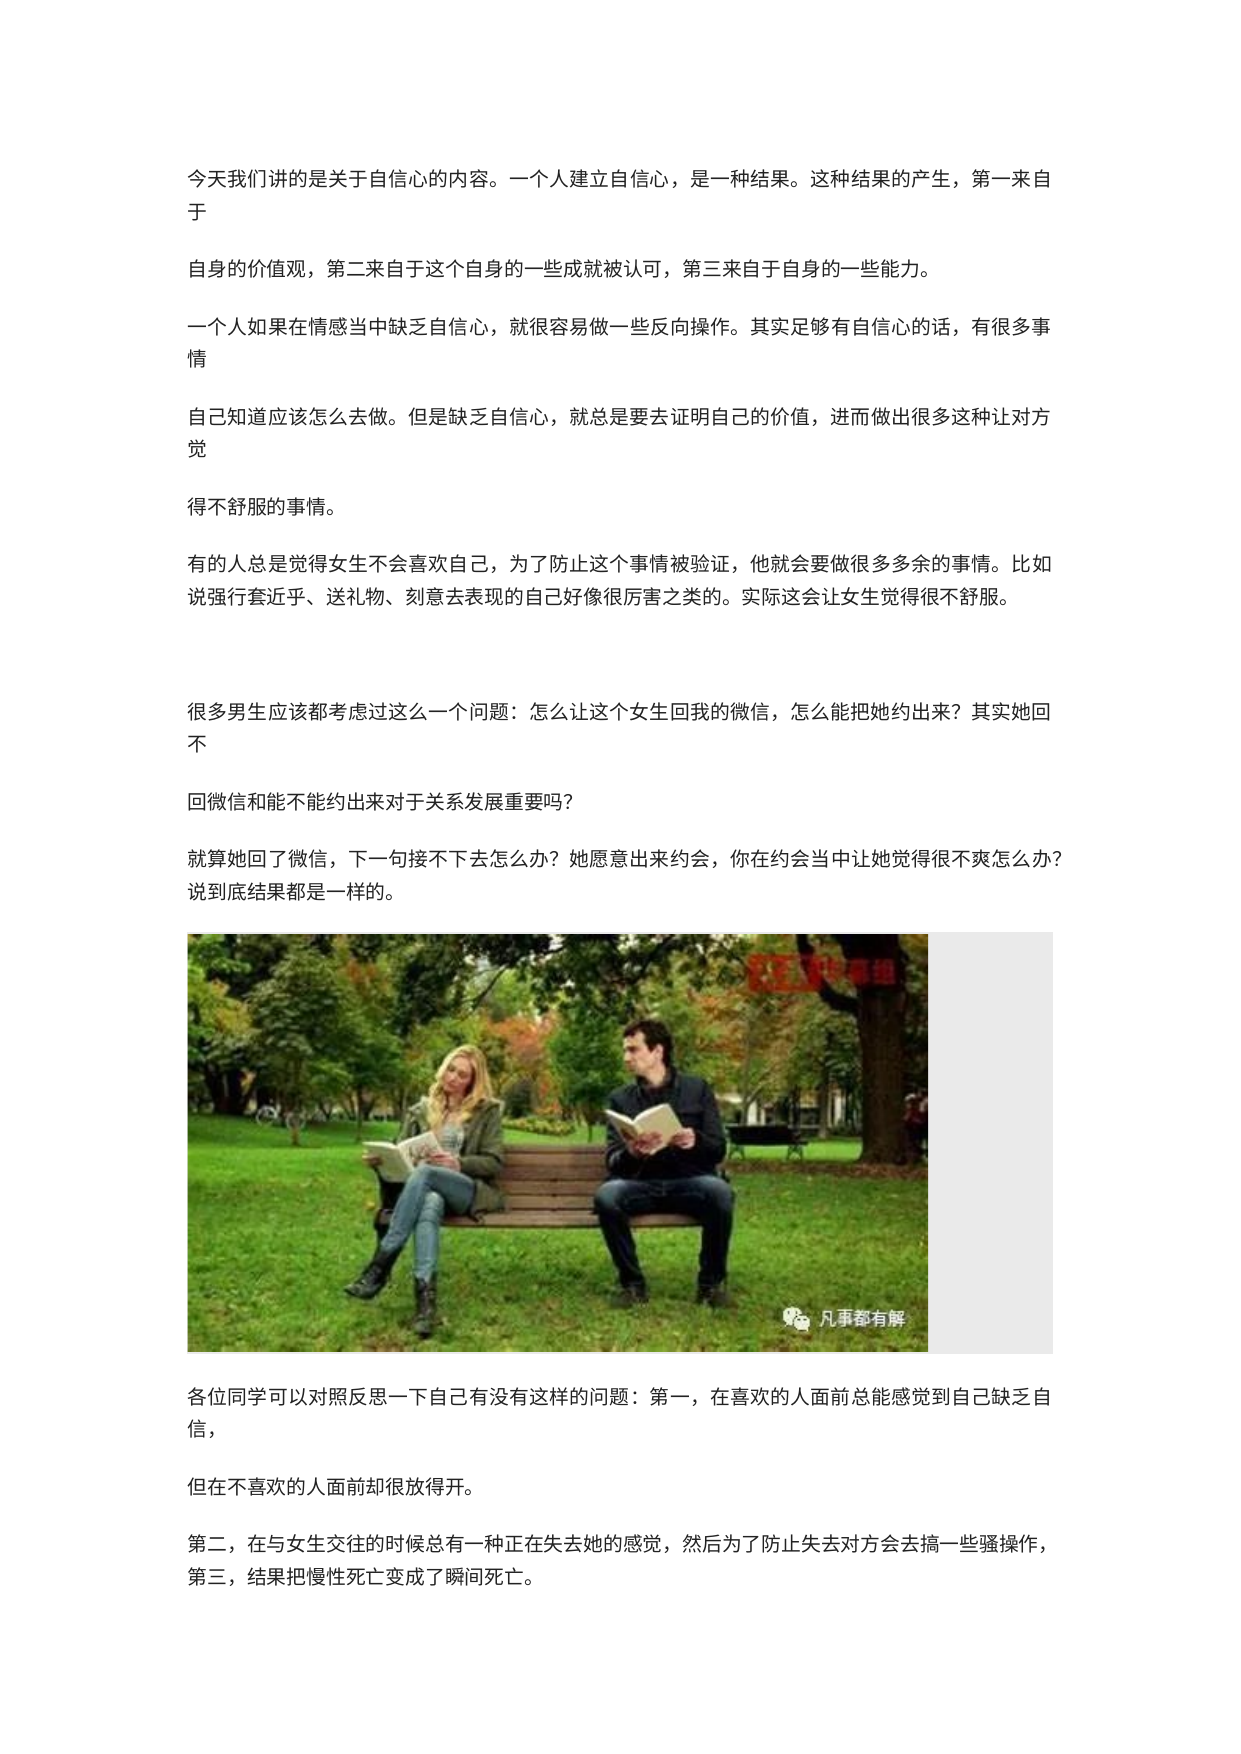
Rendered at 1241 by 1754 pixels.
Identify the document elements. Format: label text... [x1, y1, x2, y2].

text 自身的价值观，第二来自于这个自身的一些成就被认可，第三来自于自身的一些能力。 [187, 252, 1053, 284]
picture [187, 934, 929, 1352]
text 一个人如果在情感当中缺乏自信心，就很容易做一些反向操作。其实足够有自信心的话，有很多事情 [187, 309, 1053, 374]
list 结果把慢性死亡变成了瞬间死亡。 [187, 1559, 1053, 1592]
text 自己知道应该怎么去做。但是缺乏自信心，就总是要去证明自己的价值，进而做出很多这种让对方觉 [187, 399, 1053, 464]
text 就算她回了微信，下一句接不下去怎么办？她愿意出来约会，你在约会当中让她觉得很不爽怎么办？说到底结果都是一样的。 [187, 842, 1053, 907]
text 各位同学可以对照反思一下自己有没有这样的问题：第一，在喜欢的人面前总能感觉到自己缺乏自信， [187, 1379, 1053, 1444]
text 今天我们讲的是关于自信心的内容。一个人建立自信心，是一种结果。这种结果的产生，第一来自于 [187, 162, 1053, 227]
text 回微信和能不能约出来对于关系发展重要吗？ [187, 784, 1053, 817]
text 但在不喜欢的人面前却很放得开。 [187, 1469, 1053, 1502]
list 在与女生交往的时候总有一种正在失去她的感觉，然后为了防止失去对方会去搞一些骚操作， [187, 1527, 1053, 1559]
text 得不舒服的事情。 [187, 489, 1053, 522]
text 有的人总是觉得女生不会喜欢自己，为了防止这个事情被验证，他就会要做很多多余的事情。比如说强行套近乎、送礼物、刻意去表现的自己好像很厉害之类的。实际这会让女生觉得很不舒服。 [187, 547, 1053, 612]
text 很多男生应该都考虑过这么一个问题：怎么让这个女生回我的微信，怎么能把她约出来？其实她回不 [187, 694, 1053, 759]
